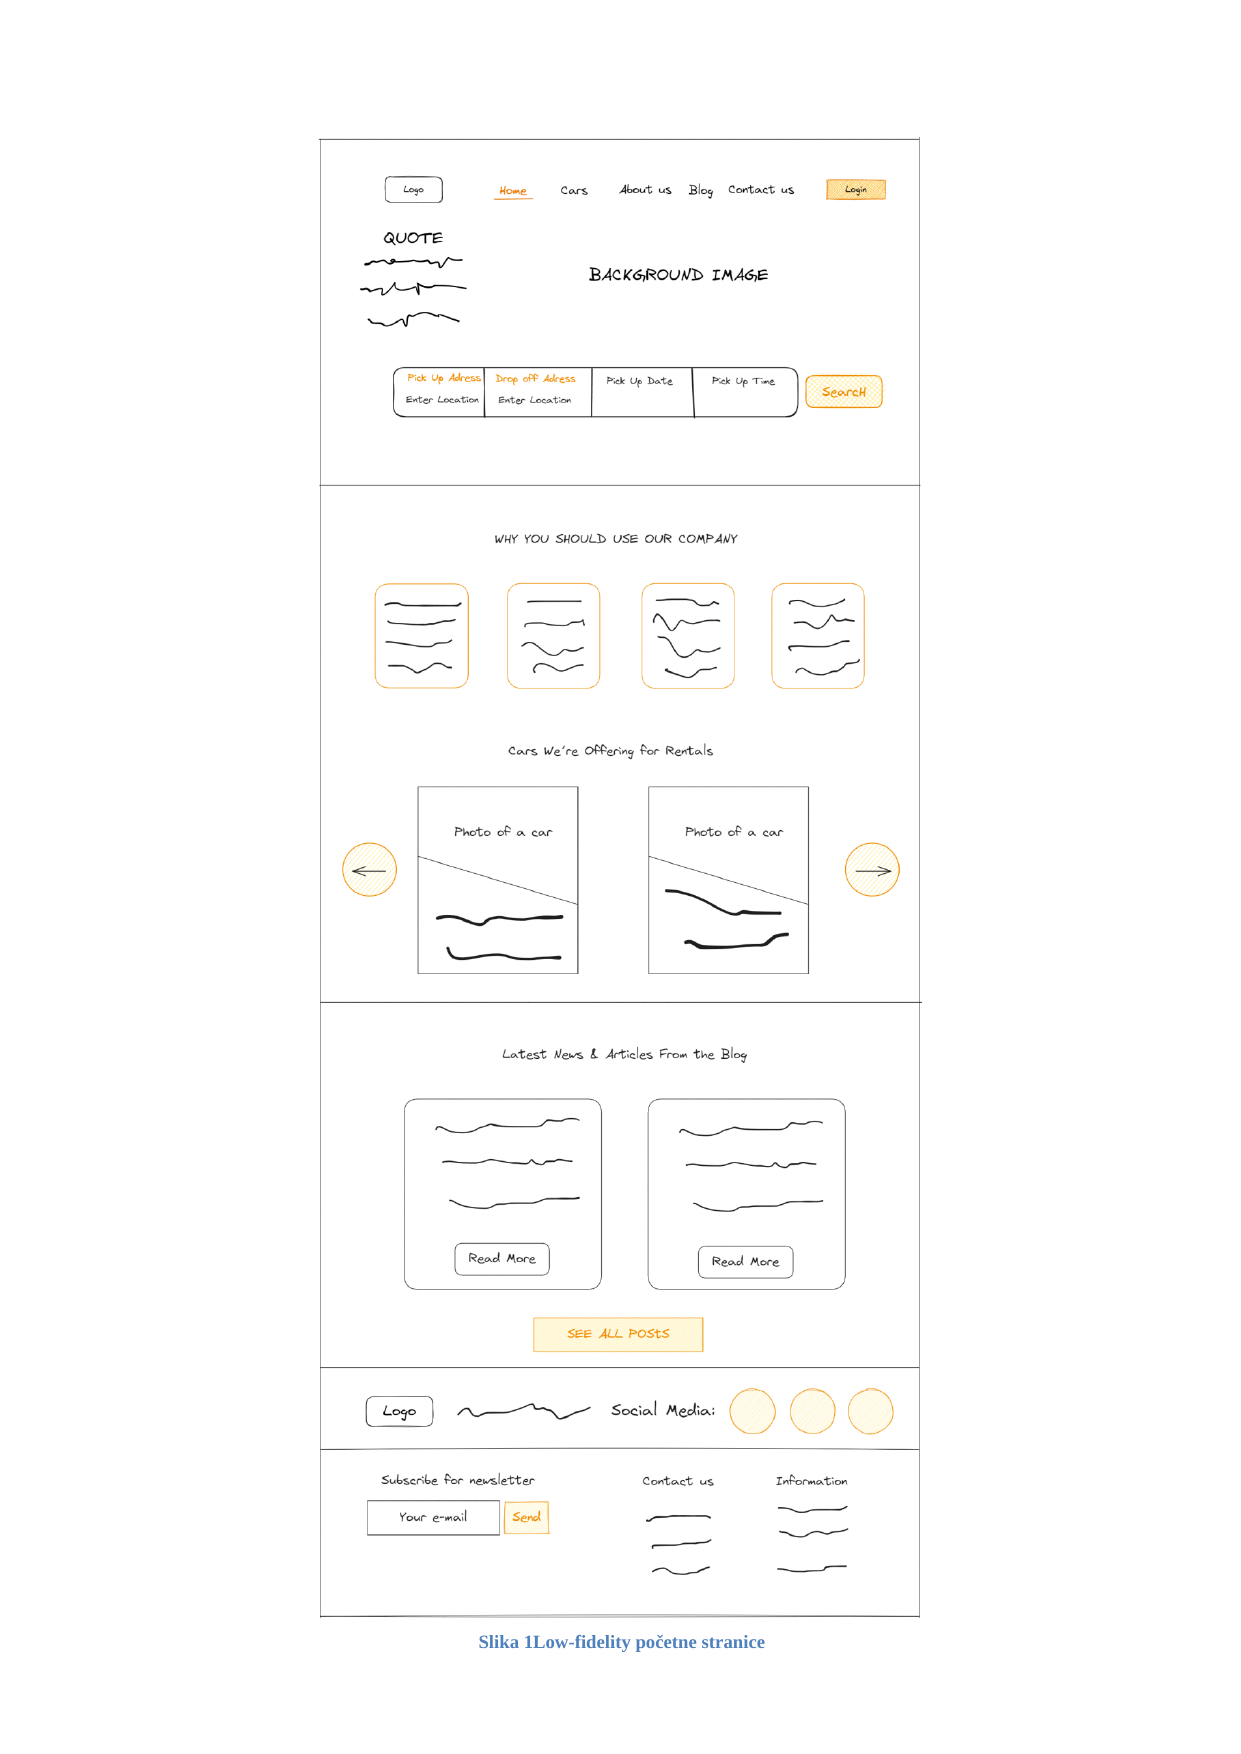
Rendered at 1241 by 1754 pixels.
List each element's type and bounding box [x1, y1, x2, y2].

picture [314, 132, 926, 1622]
